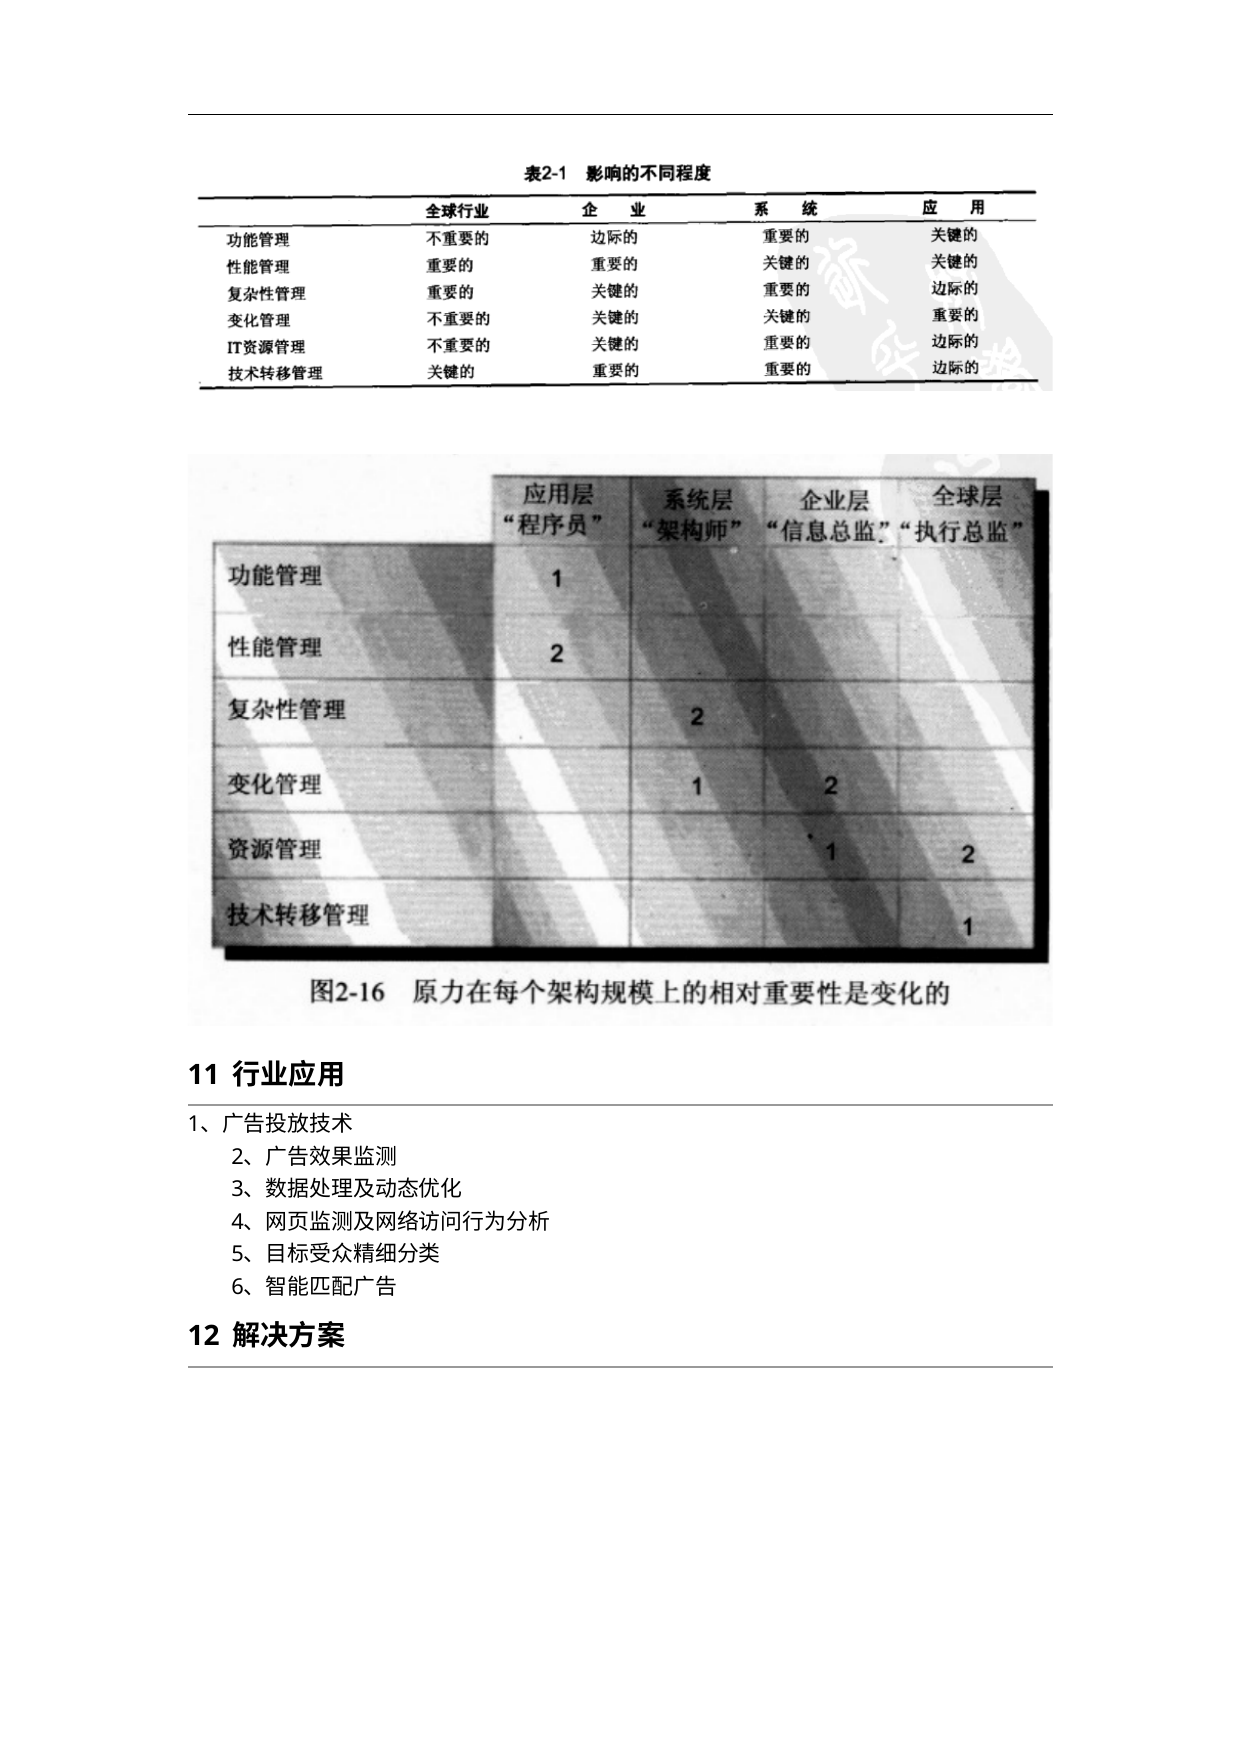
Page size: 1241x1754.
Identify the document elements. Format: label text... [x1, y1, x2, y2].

text 1、广告投放技术 [187, 1106, 1053, 1138]
text 2、广告效果监测 [187, 1138, 1053, 1171]
subtitle 行业应用 [187, 1039, 1053, 1106]
text 3、数据处理及动态优化 [187, 1171, 1053, 1203]
text 5、目标受众精细分类 [187, 1236, 1053, 1268]
text 6、智能匹配广告 [187, 1268, 1053, 1301]
text 4、网页监测及网络访问行为分析 [187, 1203, 1053, 1236]
picture [187, 162, 1053, 391]
subtitle 解决方案 [187, 1301, 1053, 1368]
picture [187, 454, 1053, 1026]
